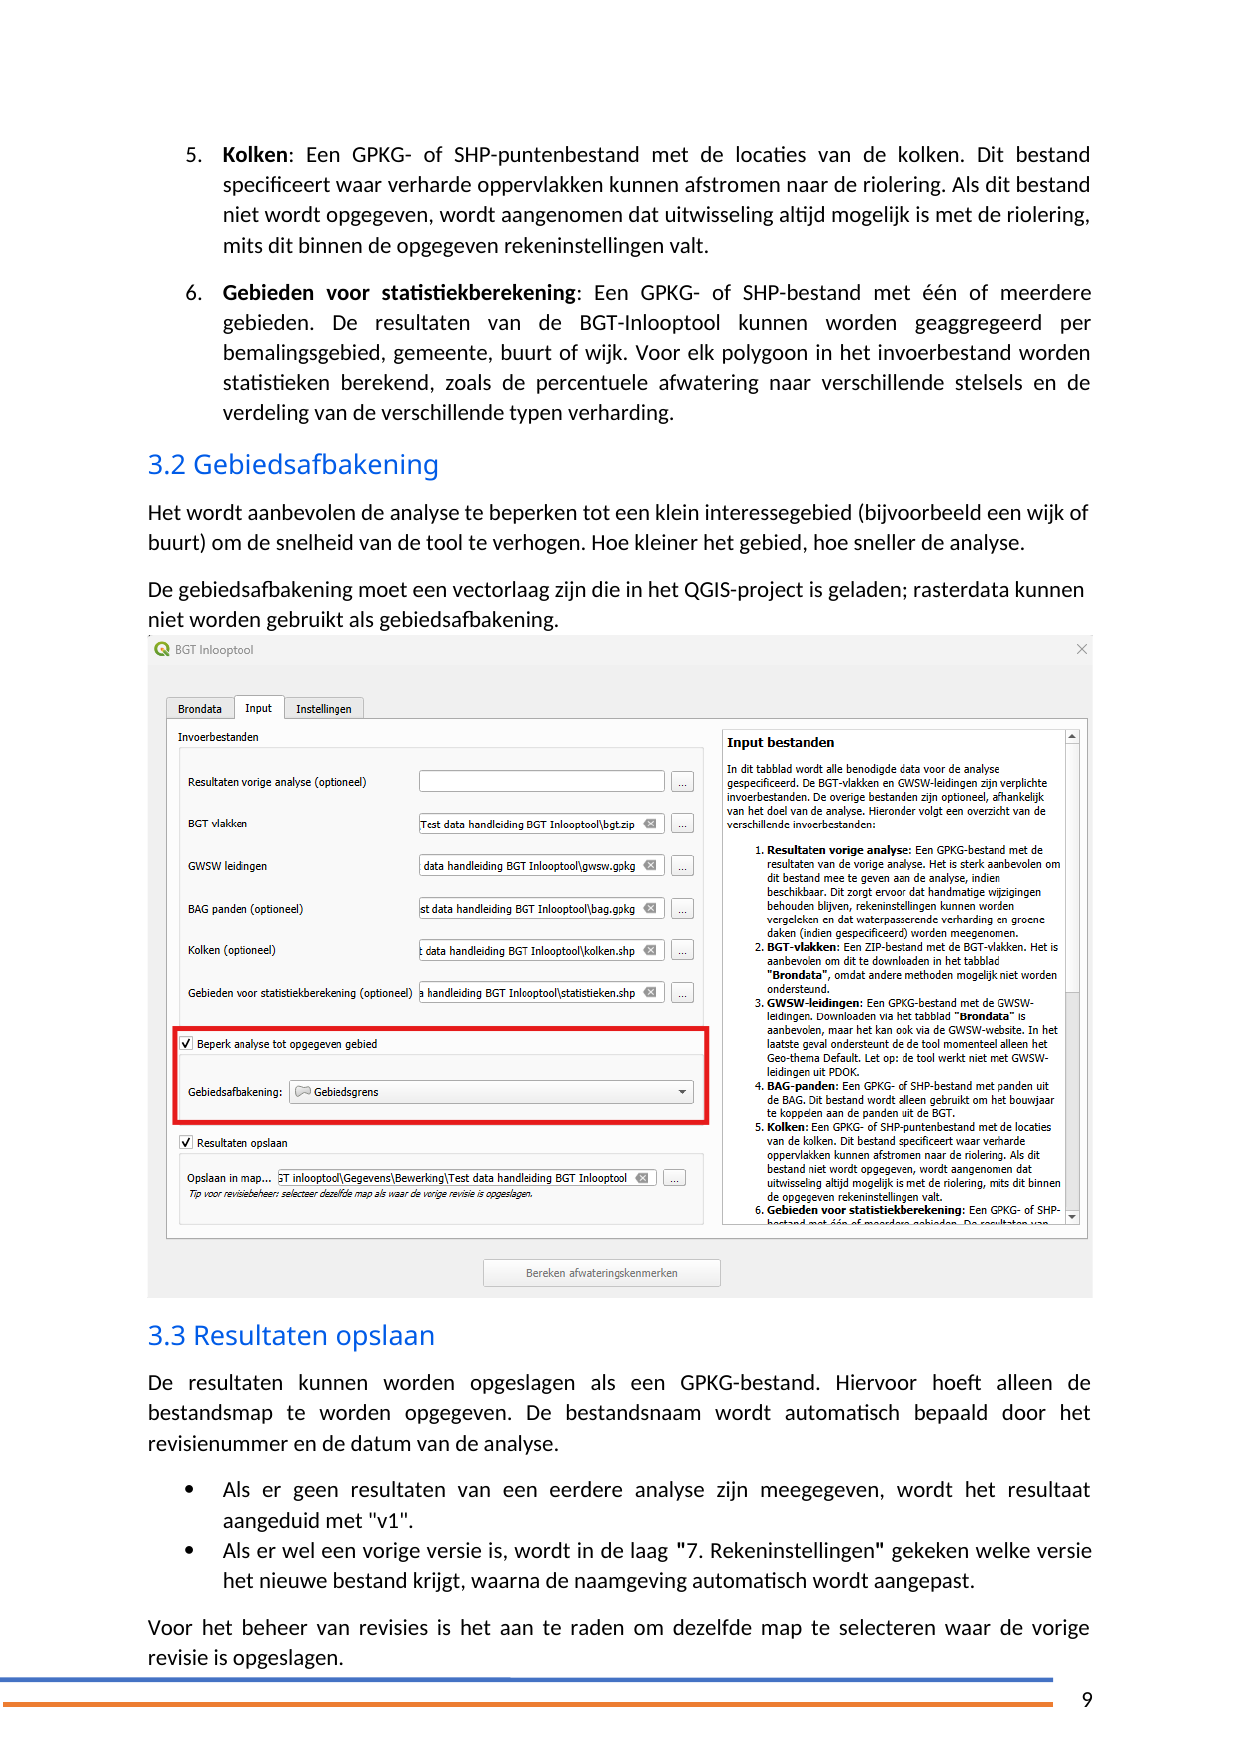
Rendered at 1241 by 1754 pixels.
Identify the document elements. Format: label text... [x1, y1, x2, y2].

subtitle 3.3 Resultaten opslaan [148, 1316, 1092, 1353]
subtitle 3.2 Gebiedsafbakening [148, 445, 1092, 482]
picture [147, 635, 1093, 1298]
text De gebiedsafbakening moet een vectorlaag zijn die in het QGIS-project is geladen; rasterdata kunnen niet worden gebruikt als gebiedsafbakening. [148, 575, 1092, 635]
text Voor het beheer van revisies is het aan te raden om dezelfde map te selecteren waar de vorige revisie is opgeslagen. [148, 1613, 1092, 1671]
list Als er wel een vorige versie is, wordt in de laag "7. Rekeninstellingen" gekeken welke versie het nieuwe bestand krijgt, waarna de naamgeving automatisch wordt aangepast. [185, 1536, 1092, 1594]
text Het wordt aanbevolen de analyse te beperken tot een klein interessegebied (bijvoorbeeld een wijk of buurt) om de snelheid van de tool te verhogen. Hoe kleiner het gebied, hoe sneller de analyse. [148, 498, 1092, 556]
list Kolken: Een GPKG- of SHP-puntenbestand met de locaties van de kolken. Dit bestand specificeert waar verharde oppervlakken kunnen afstromen naar de riolering. Als dit bestand niet wordt opgegeven, wordt aangenomen dat uitwisseling altijd mogelijk is met de riolering, mits dit binnen de opgegeven rekeninstellingen valt. [185, 140, 1092, 259]
list Gebieden voor statistiekberekening: Een GPKG- of SHP-bestand met één of meerdere gebieden. De resultaten van de BGT-Inlooptool kunnen worden geaggregeerd per bemalingsgebied, gemeente, buurt of wijk. Voor elk polygoon in het invoerbestand worden statistieken berekend, zoals de percentuele afwatering naar verschillende stelsels en de verdeling van de verschillende typen verharding. [185, 278, 1092, 426]
list Als er geen resultaten van een eerdere analyse zijn meegegeven, wordt het resultaat aangeduid met "v1". [185, 1476, 1092, 1534]
text De resultaten kunnen worden opgeslagen als een GPKG-bestand. Hiervoor hoeft alleen de bestandsmap te worden opgegeven. De bestandsnaam wordt automatisch bepaald door het revisienummer en de datum van de analyse. [148, 1368, 1092, 1457]
